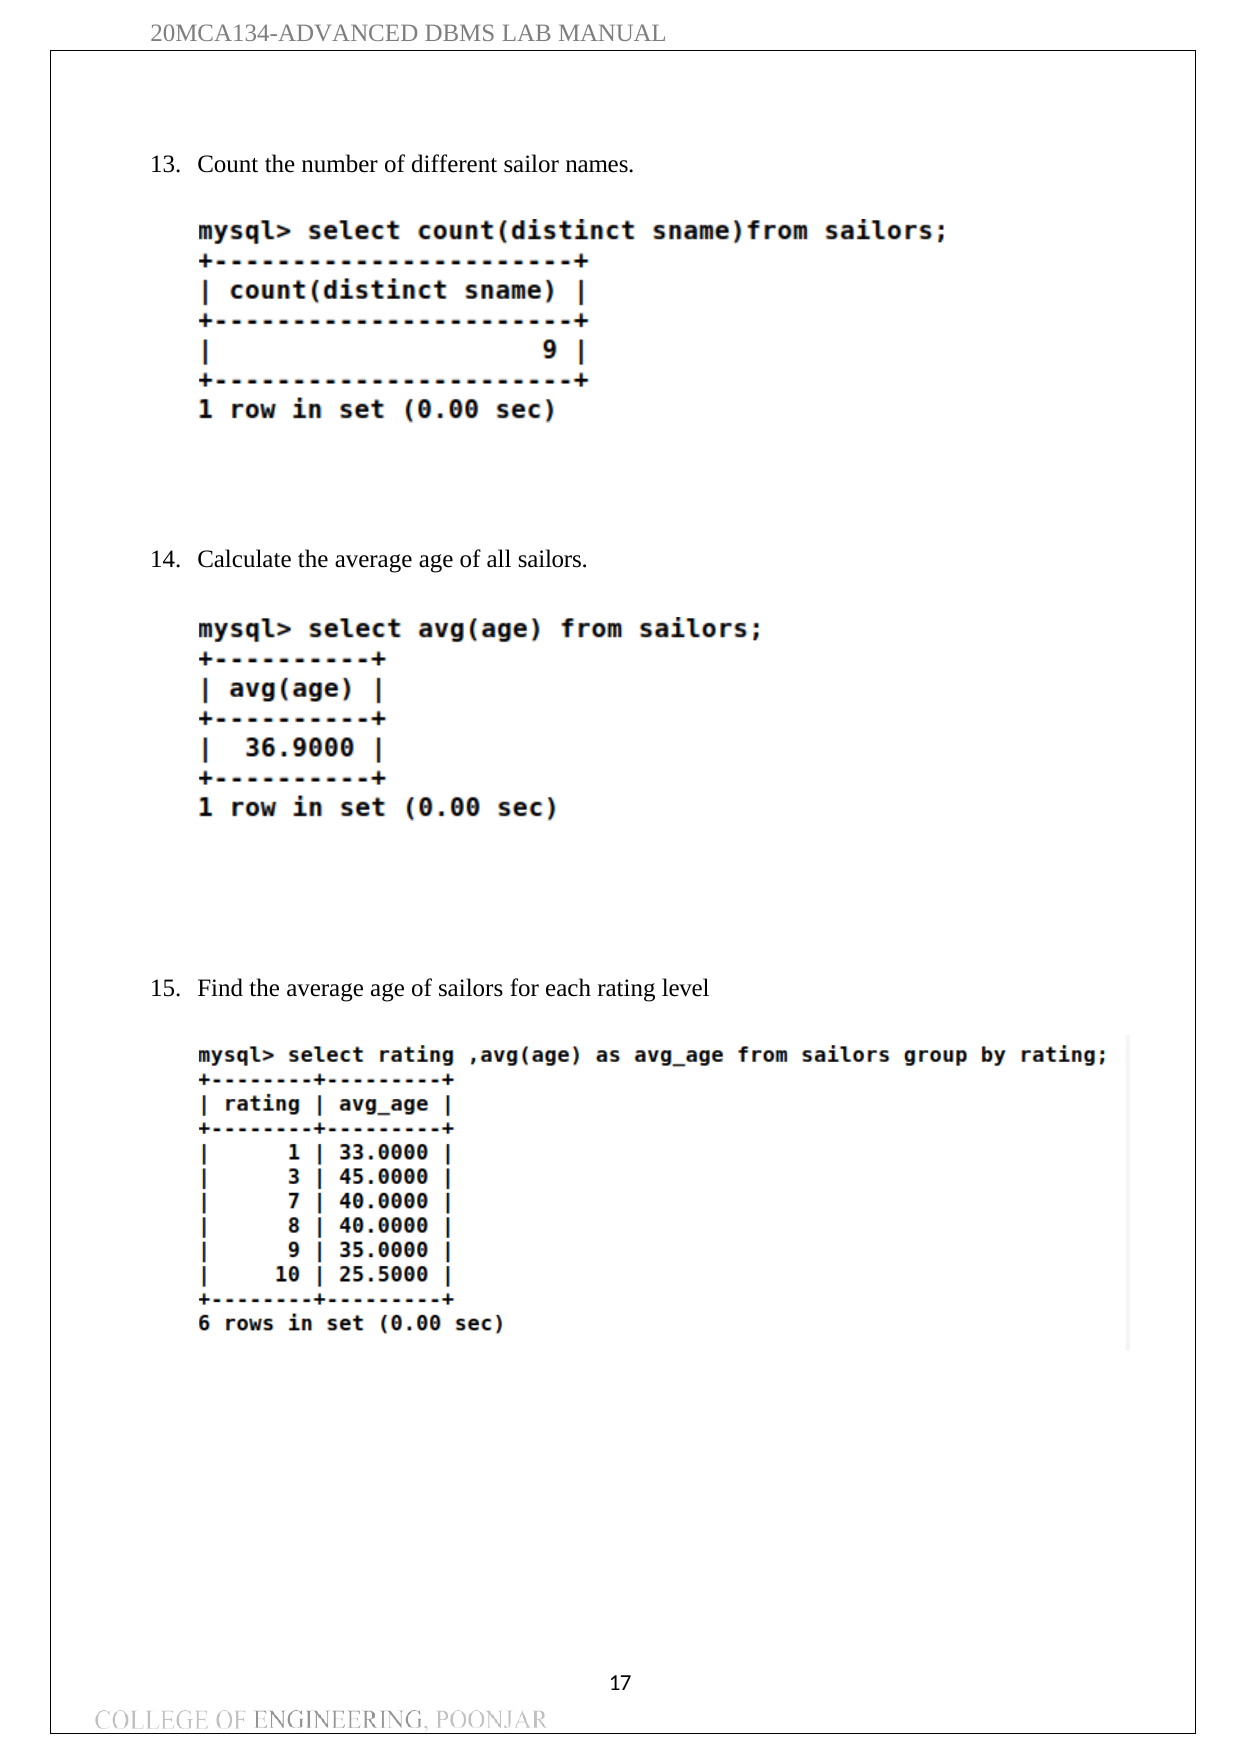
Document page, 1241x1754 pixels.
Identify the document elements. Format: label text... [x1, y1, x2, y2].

picture [95, 1710, 246, 1729]
picture [198, 219, 945, 423]
list Count the number of different sailor names. [150, 149, 1195, 178]
picture [198, 1035, 1131, 1351]
list Find the average age of sailors for each rating level [150, 973, 1195, 1002]
list Calculate the average age of all sailors. [150, 544, 1195, 573]
picture [198, 617, 760, 821]
picture [253, 1710, 548, 1732]
